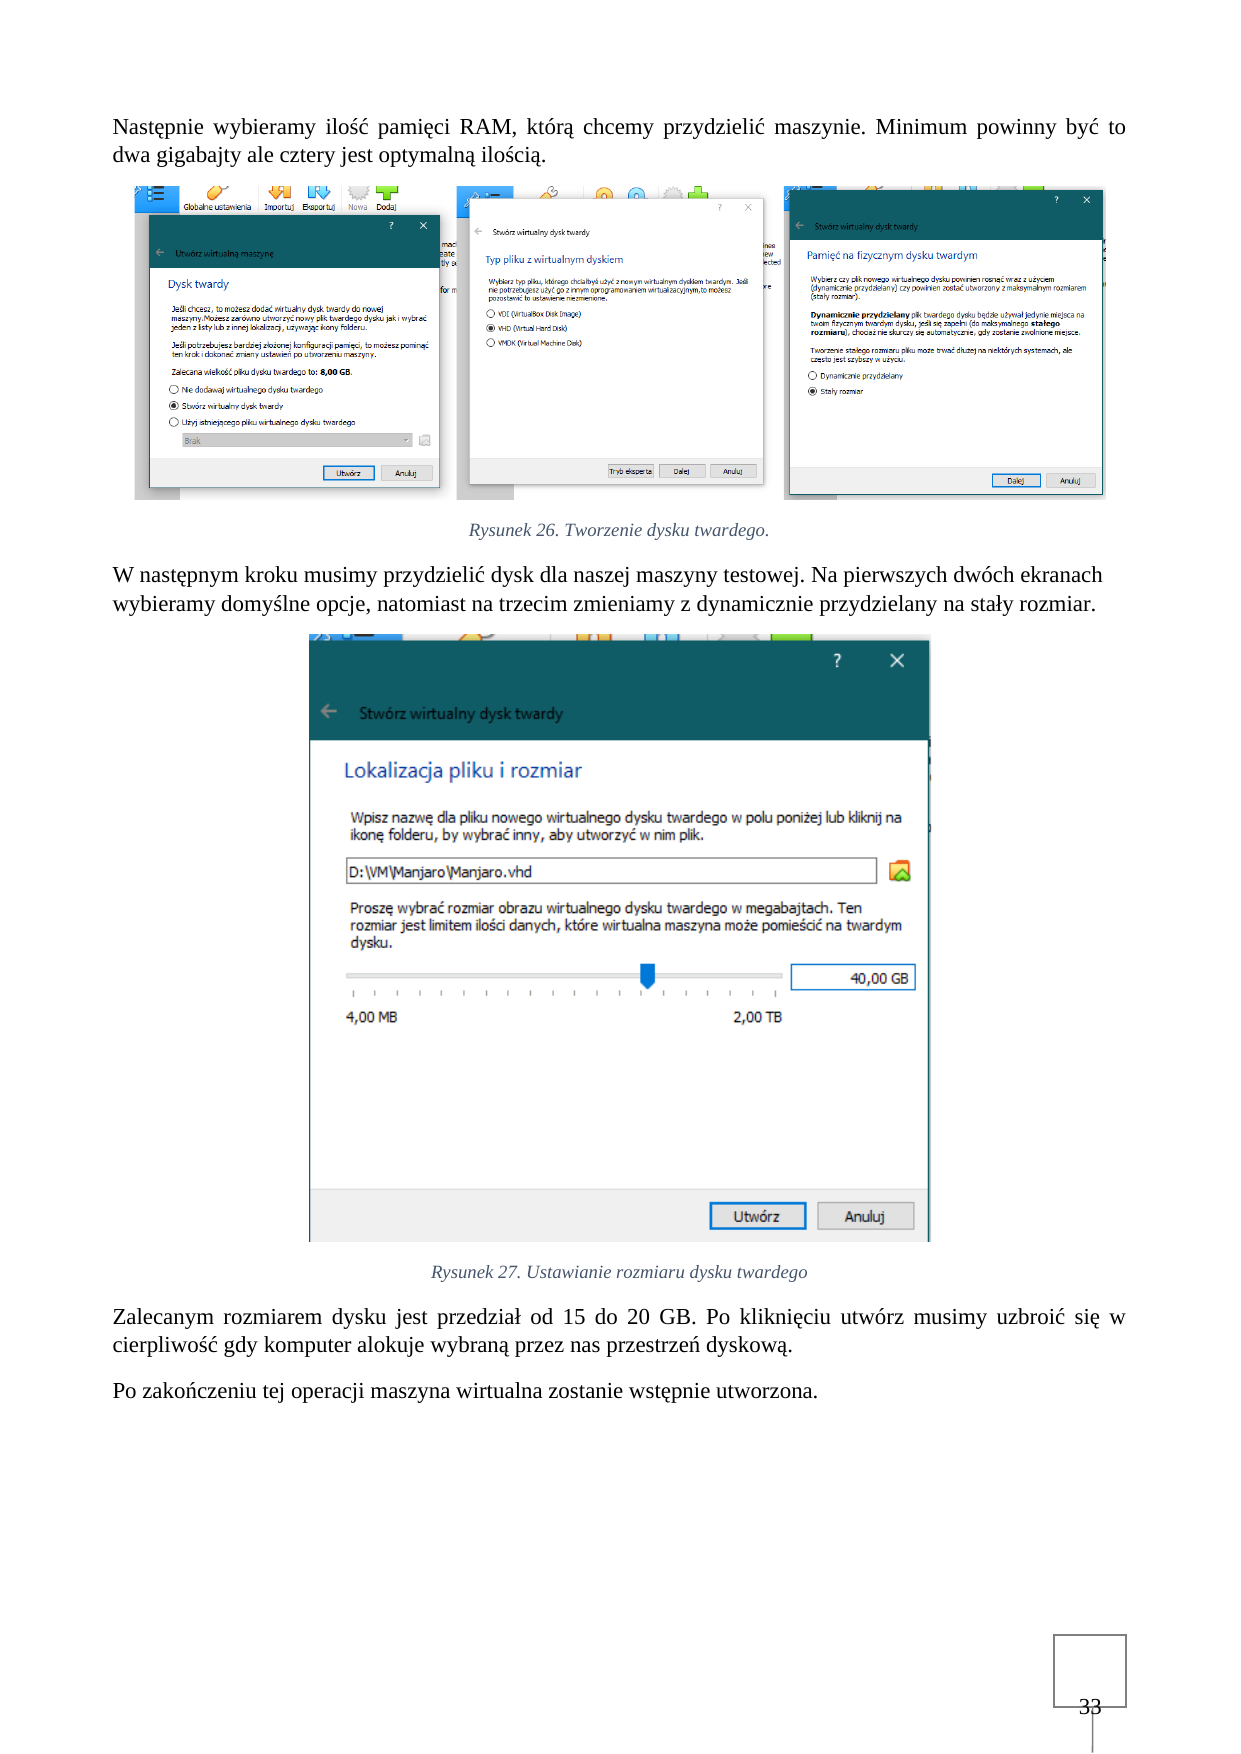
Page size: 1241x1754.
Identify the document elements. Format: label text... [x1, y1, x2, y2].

text Rysunek 27. Ustawianie rozmiaru dysku twardego [112, 1261, 1128, 1282]
text Po zakończeniu tej operacji maszyna wirtualna zostanie wstępnie utworzona. [112, 1377, 1128, 1403]
text W następnym kroku musimy przydzielić dysk dla naszej maszyny testowej. Na pierwszych dwóch ekranach wybieramy domyślne opcje, natomiast na trzecim zmieniamy z dynamicznie przydzielany na stały rozmiar. [112, 561, 1128, 616]
picture [309, 634, 932, 1242]
text Rysunek 26. Tworzenie dysku twardego. [112, 519, 1128, 540]
text Następnie wybieramy ilość pamięci RAM, którą chcemy przydzielić maszynie. Minimum powinny być to dwa gigabajty ale cztery jest optymalną ilością. [112, 113, 1128, 168]
picture [134, 186, 1106, 500]
text Zalecanym rozmiarem dysku jest przedział od 15 do 20 GB. Po kliknięciu utwórz musimy uzbroić się w cierpliwość gdy komputer alokuje wybraną przez nas przestrzeń dyskową. [112, 1303, 1128, 1358]
